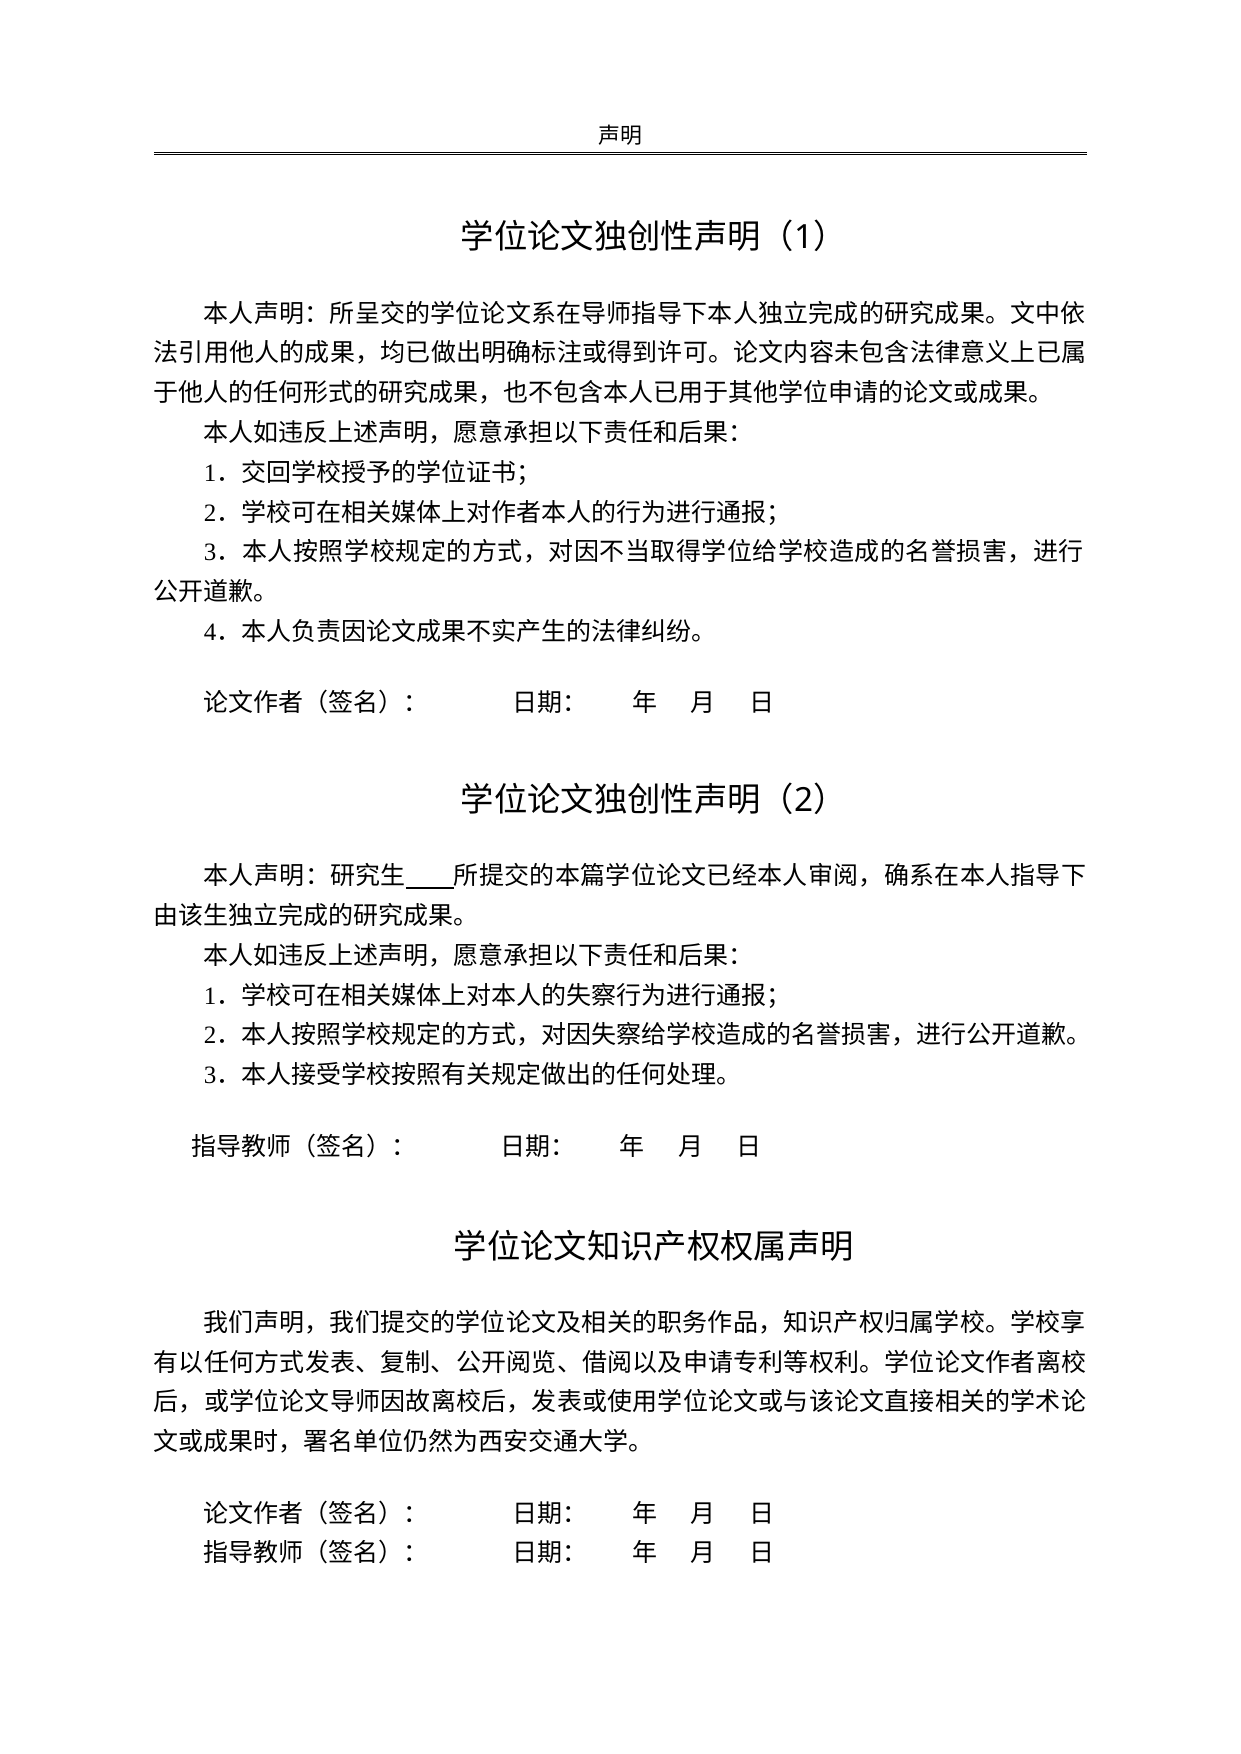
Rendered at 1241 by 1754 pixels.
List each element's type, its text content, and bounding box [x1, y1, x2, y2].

text 本人声明：研究生 所提交的本篇学位论文已经本人审阅，确系在本人指导下由该生独立完成的研究成果。 [153, 856, 1087, 932]
text 3．本人按照学校规定的方式，对因不当取得学位给学校造成的名誉损害，进行公开道歉。 [153, 532, 1087, 608]
text 指导教师（签名）： 日期： 年 月 日 [153, 1533, 1087, 1569]
text 学位论文独创性声明（2） [153, 773, 1087, 821]
text 论文作者（签名）： 日期： 年 月 日 [153, 683, 1087, 719]
text 本人声明：所呈交的学位论文系在导师指导下本人独立完成的研究成果。文中依法引用他人的成果，均已做出明确标注或得到许可。论文内容未包含法律意义上已属于他人的任何形式的研究成果，也不包含本人已用于其他学位申请的论文或成果。 [153, 293, 1087, 409]
text 论文作者（签名）： 日期： 年 月 日 [153, 1493, 1087, 1529]
text 本人如违反上述声明，愿意承担以下责任和后果： [153, 412, 1087, 449]
text 4．本人负责因论文成果不实产生的法律纠纷。 [153, 611, 1087, 648]
text 我们声明，我们提交的学位论文及相关的职务作品，知识产权归属学校。学校享有以任何方式发表、复制、公开阅览、借阅以及申请专利等权利。学位论文作者离校后，或学位论文导师因故离校后，发表或使用学位论文或与该论文直接相关的学术论文或成果时，署名单位仍然为西安交通大学。 [153, 1302, 1087, 1458]
text 学位论文知识产权权属声明 [153, 1219, 1087, 1268]
text 1．学校可在相关媒体上对本人的失察行为进行通报； [153, 975, 1087, 1011]
text 3．本人接受学校按照有关规定做出的任何处理。 [153, 1055, 1087, 1091]
text 本人如违反上述声明，愿意承担以下责任和后果： [153, 935, 1087, 972]
text 2．学校可在相关媒体上对作者本人的行为进行通报； [153, 492, 1087, 528]
text 学位论文独创性声明（1） [153, 210, 1087, 258]
text 2．本人按照学校规定的方式，对因失察给学校造成的名誉损害，进行公开道歉。 [153, 1015, 1087, 1051]
text 1．交回学校授予的学位证书； [153, 452, 1087, 488]
text 指导教师（签名）： 日期： 年 月 日 [153, 1126, 1087, 1162]
